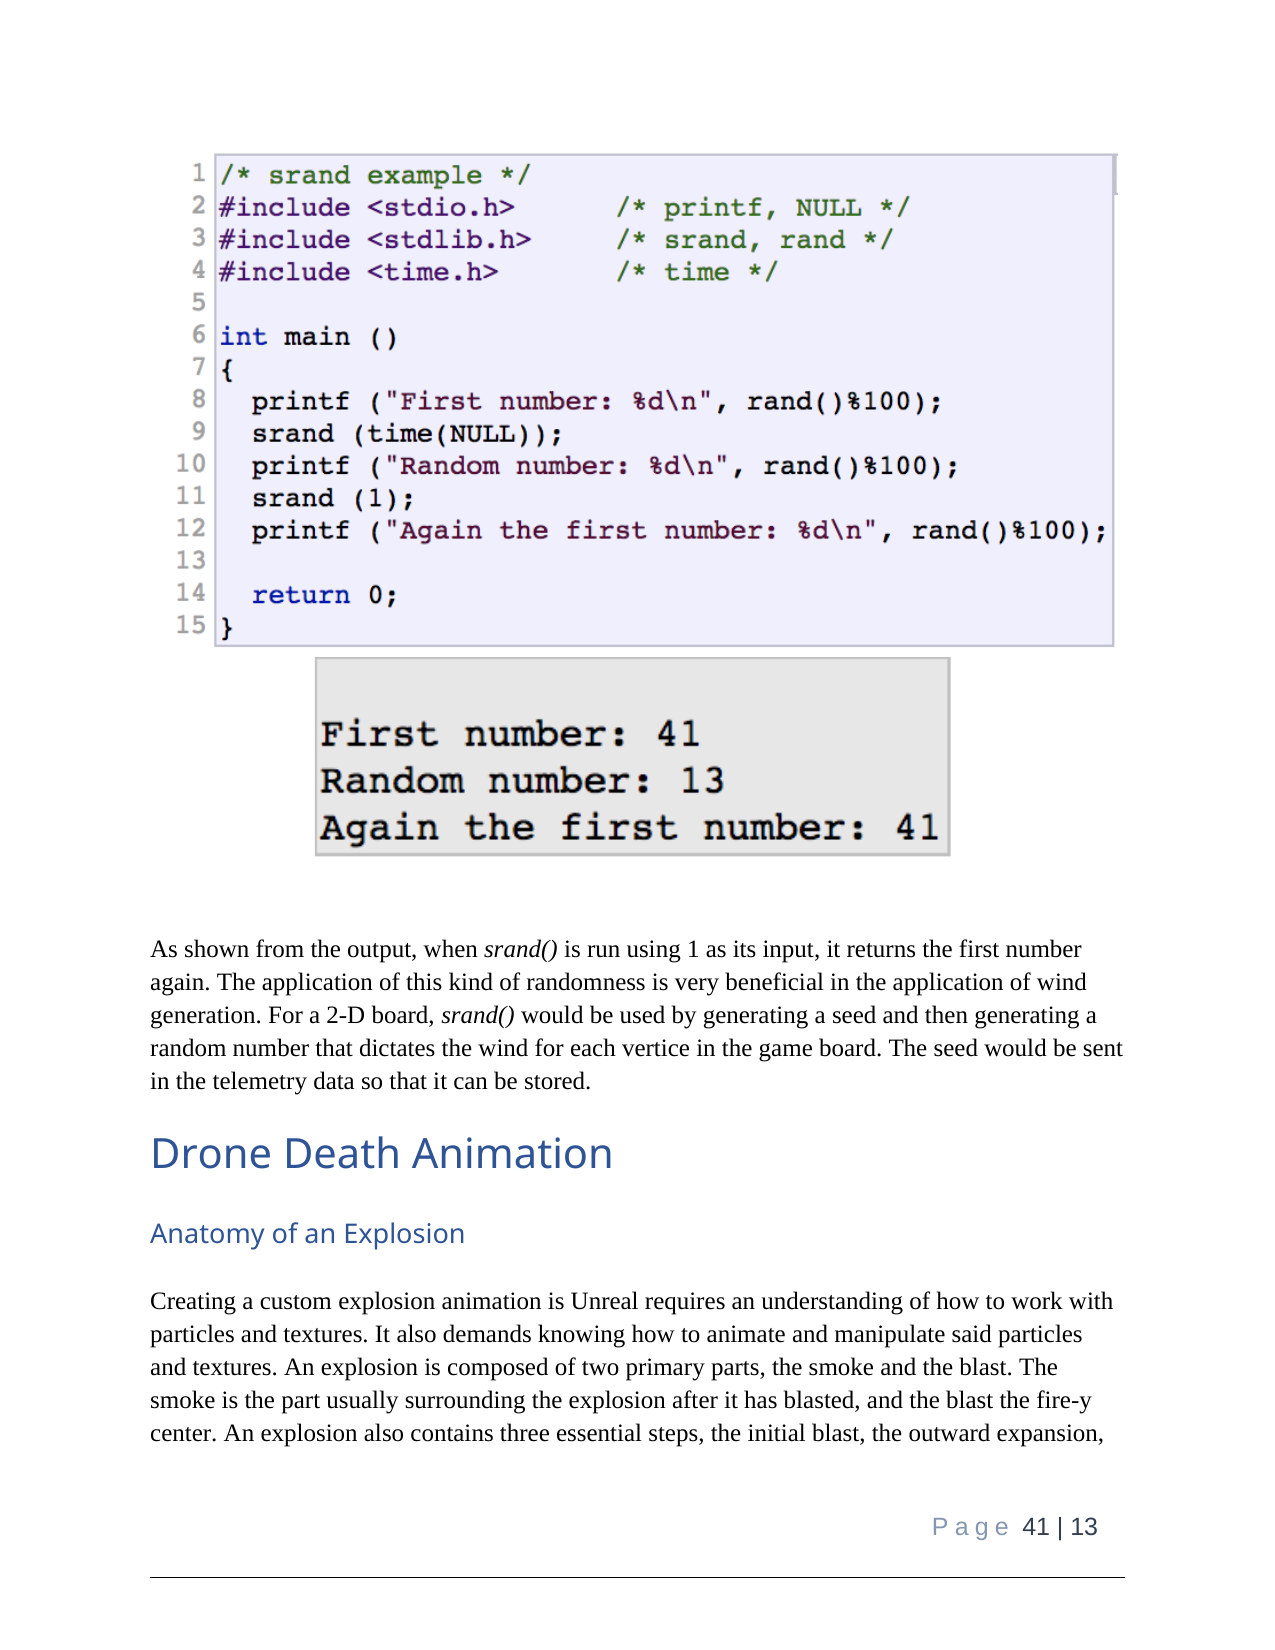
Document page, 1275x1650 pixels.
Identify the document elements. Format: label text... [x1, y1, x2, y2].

picture [314, 657, 961, 870]
text Drone Death Animation [150, 1124, 1125, 1208]
text Anatomy of an Explosion [150, 1214, 1125, 1251]
picture [157, 150, 1118, 654]
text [150, 1286, 1125, 1447]
text As shown from the output, when srand() is run using 1 as its input, it returns the first number again. The application of this kind of randomness is very beneficial in the application of wind generation. For a 2-D board, srand() would be used by generating a seed and then generating a random number that dictates the wind for each vertice in the game board. The seed would be sent in the telemetry data so that it can be stored. [150, 934, 1125, 1094]
